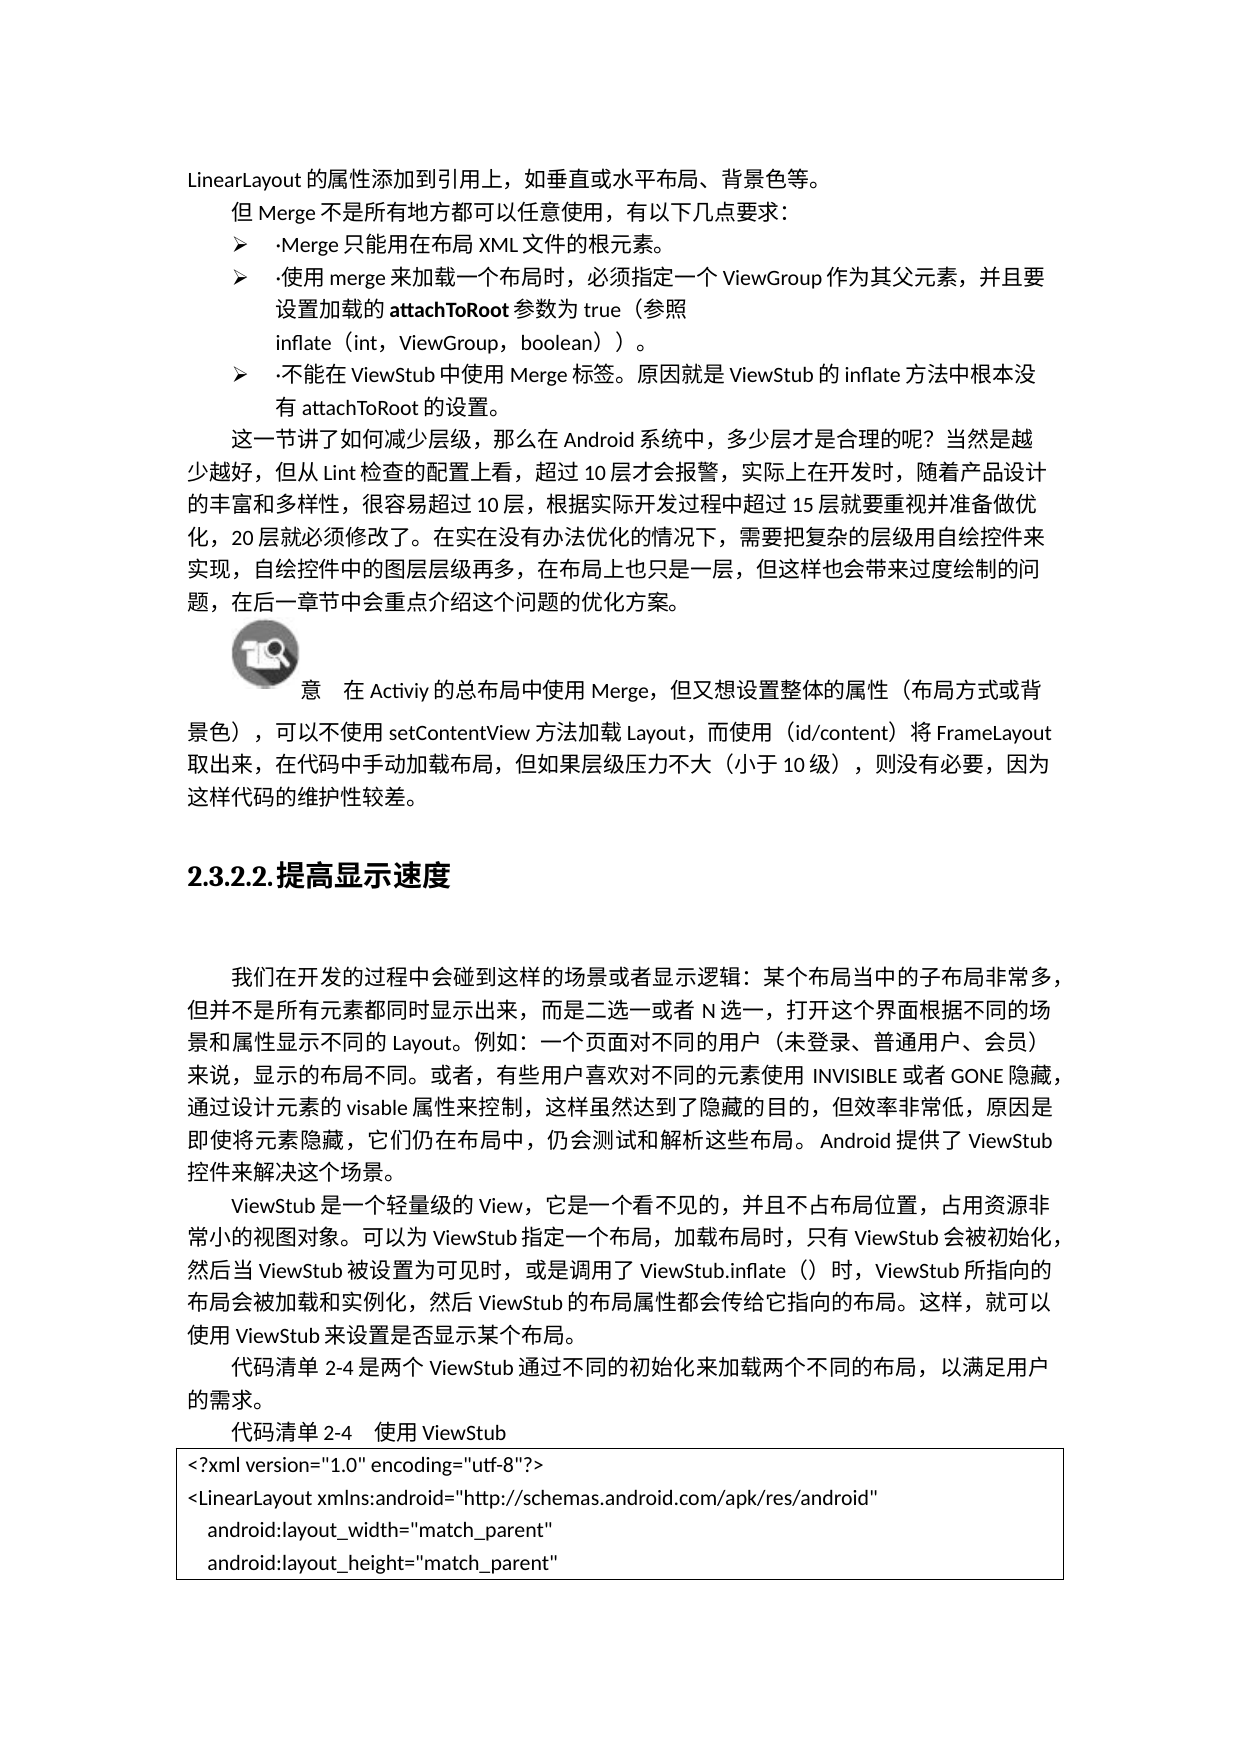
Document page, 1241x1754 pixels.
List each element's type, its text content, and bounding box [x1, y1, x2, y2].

list ·Merge只能用在布局XML文件的根元素。 [232, 227, 1053, 259]
list 这一节讲了如何减少层级，那么在Android系统中，多少层才是合理的呢？当然是越少越好，但从Lint检查的配置上看，超过10层才会报警，实际上在开发时，随着产品设计的丰富和多样性，很容易超过10层，根据实际开发过程中超过15层就要重视并准备做优化，20层就必须修改了。在实在没有办法优化的情况下，需要把复杂的层级用自绘控件来实现，自绘控件中的图层层级再多，在布局上也只是一层，但这样也会带来过度绘制的问题，在后一章节中会重点介绍这个问题的优化方案。 [187, 422, 1053, 617]
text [187, 162, 1053, 194]
list 意 在Activiy的总布局中使用Merge，但又想设置整体的属性（布局方式或背景色），可以不使用setContentView方法加载Layout，而使用（id/content）将FrameLayout取出来，在代码中手动加载布局，但如果层级压力不大（小于10级），则没有必要，因为这样代码的维护性较差。 [187, 617, 1053, 812]
text 我们在开发的过程中会碰到这样的场景或者显示逻辑：某个布局当中的子布局非常多，但并不是所有元素都同时显示出来，而是二选一或者N选一，打开这个界面根据不同的场景和属性显示不同的Layout。例如：一个页面对不同的用户（未登录、普通用户、会员）来说，显示的布局不同。或者，有些用户喜欢对不同的元素使用INVISIBLE或者GONE隐藏，通过设计元素的visable属性来控制，这样虽然达到了隐藏的目的，但效率非常低，原因是即使将元素隐藏，它们仍在布局中，仍会测试和解析这些布局。Android提供了ViewStub控件来解决这个场景。 [187, 960, 1053, 1187]
text 但Merge不是所有地方都可以任意使用，有以下几点要求： [187, 194, 1053, 227]
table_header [177, 1449, 1063, 1578]
list ·使用merge来加载一个布局时，必须指定一个ViewGroup作为其父元素，并且要设置加载的attachToRoot参数为true（参照inflate（int，ViewGroup，boolean））。 [232, 259, 1053, 357]
picture [231, 617, 300, 689]
list ·不能在ViewStub中使用Merge标签。原因就是ViewStub的inflate方法中根本没有attachToRoot的设置。 [232, 357, 1053, 422]
text 代码清单2-4 使用ViewStub [187, 1415, 1053, 1447]
subtitle 提高显示速度 [187, 841, 1053, 906]
text ViewStub是一个轻量级的View，它是一个看不见的，并且不占布局位置，占用资源非常小的视图对象。可以为ViewStub指定一个布局，加载布局时，只有ViewStub会被初始化，然后当ViewStub被设置为可见时，或是调用了ViewStub.inflate（）时，ViewStub所指向的布局会被加载和实例化，然后ViewStub的布局属性都会传给它指向的布局。这样，就可以使用ViewStub来设置是否显示某个布局。 [187, 1187, 1053, 1350]
text 代码清单2-4是两个ViewStub通过不同的初始化来加载两个不同的布局，以满足用户的需求。 [187, 1350, 1053, 1415]
